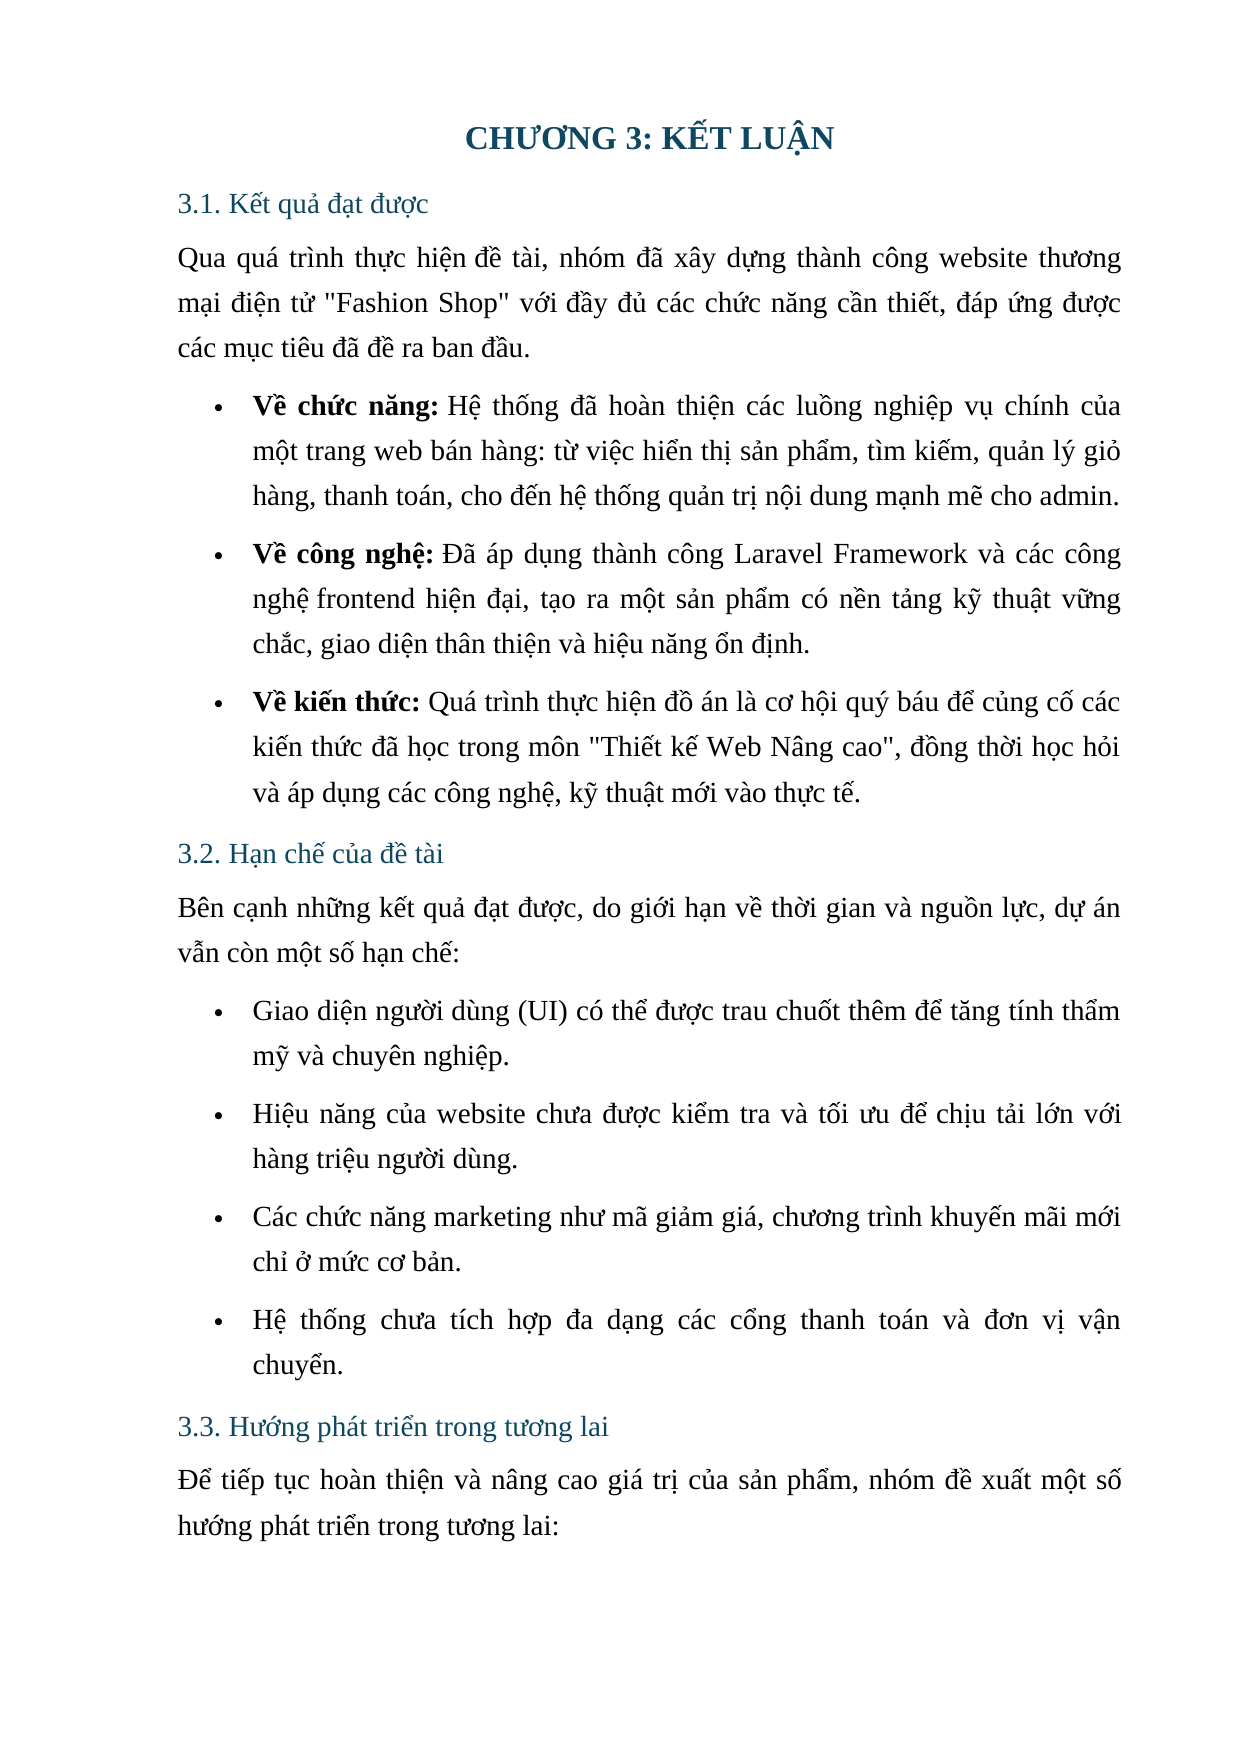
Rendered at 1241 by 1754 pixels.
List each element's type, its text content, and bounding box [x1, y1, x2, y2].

subtitle 3.2. Hạn chế của đề tài [177, 837, 1122, 870]
list Về công nghệ: Đã áp dụng thành công Laravel Framework và các công nghệ frontend hiện đại, tạo ra một sản phẩm có nền tảng kỹ thuật vững chắc, giao diện thân thiện và hiệu năng ổn định. [215, 536, 1122, 660]
list Về kiến thức: Quá trình thực hiện đồ án là cơ hội quý báu để củng cố các kiến thức đã học trong môn "Thiết kế Web Nâng cao", đồng thời học hỏi và áp dụng các công nghệ, kỹ thuật mới vào thực tế. [215, 684, 1122, 808]
text Để tiếp tục hoàn thiện và nâng cao giá trị của sản phẩm, nhóm đề xuất một số hướng phát triển trong tương lai: [177, 1462, 1122, 1541]
list Giao diện người dùng (UI) có thể được trau chuốt thêm để tăng tính thẩm mỹ và chuyên nghiệp. [215, 993, 1122, 1072]
subtitle CHƯƠNG 3: KẾT LUẬN [177, 118, 1122, 156]
text Qua quá trình thực hiện đề tài, nhóm đã xây dựng thành công website thương mại điện tử "Fashion Shop" với đầy đủ các chức năng cần thiết, đáp ứng được các mục tiêu đã đề ra ban đầu. [177, 240, 1122, 364]
subtitle 3.1. Kết quả đạt được [177, 186, 1122, 220]
text Bên cạnh những kết quả đạt được, do giới hạn về thời gian và nguồn lực, dự án vẫn còn một số hạn chế: [177, 890, 1122, 969]
list Về chức năng: Hệ thống đã hoàn thiện các luồng nghiệp vụ chính của một trang web bán hàng: từ việc hiển thị sản phẩm, tìm kiếm, quản lý giỏ hàng, thanh toán, cho đến hệ thống quản trị nội dung mạnh mẽ cho admin. [215, 388, 1122, 512]
subtitle 3.3. Hướng phát triển trong tương lai [177, 1409, 1122, 1442]
list Hiệu năng của website chưa được kiểm tra và tối ưu để chịu tải lớn với hàng triệu người dùng. [215, 1096, 1122, 1175]
list Các chức năng marketing như mã giảm giá, chương trình khuyến mãi mới chỉ ở mức cơ bản. [215, 1199, 1122, 1278]
list Hệ thống chưa tích hợp đa dạng các cổng thanh toán và đơn vị vận chuyển. [215, 1302, 1122, 1381]
